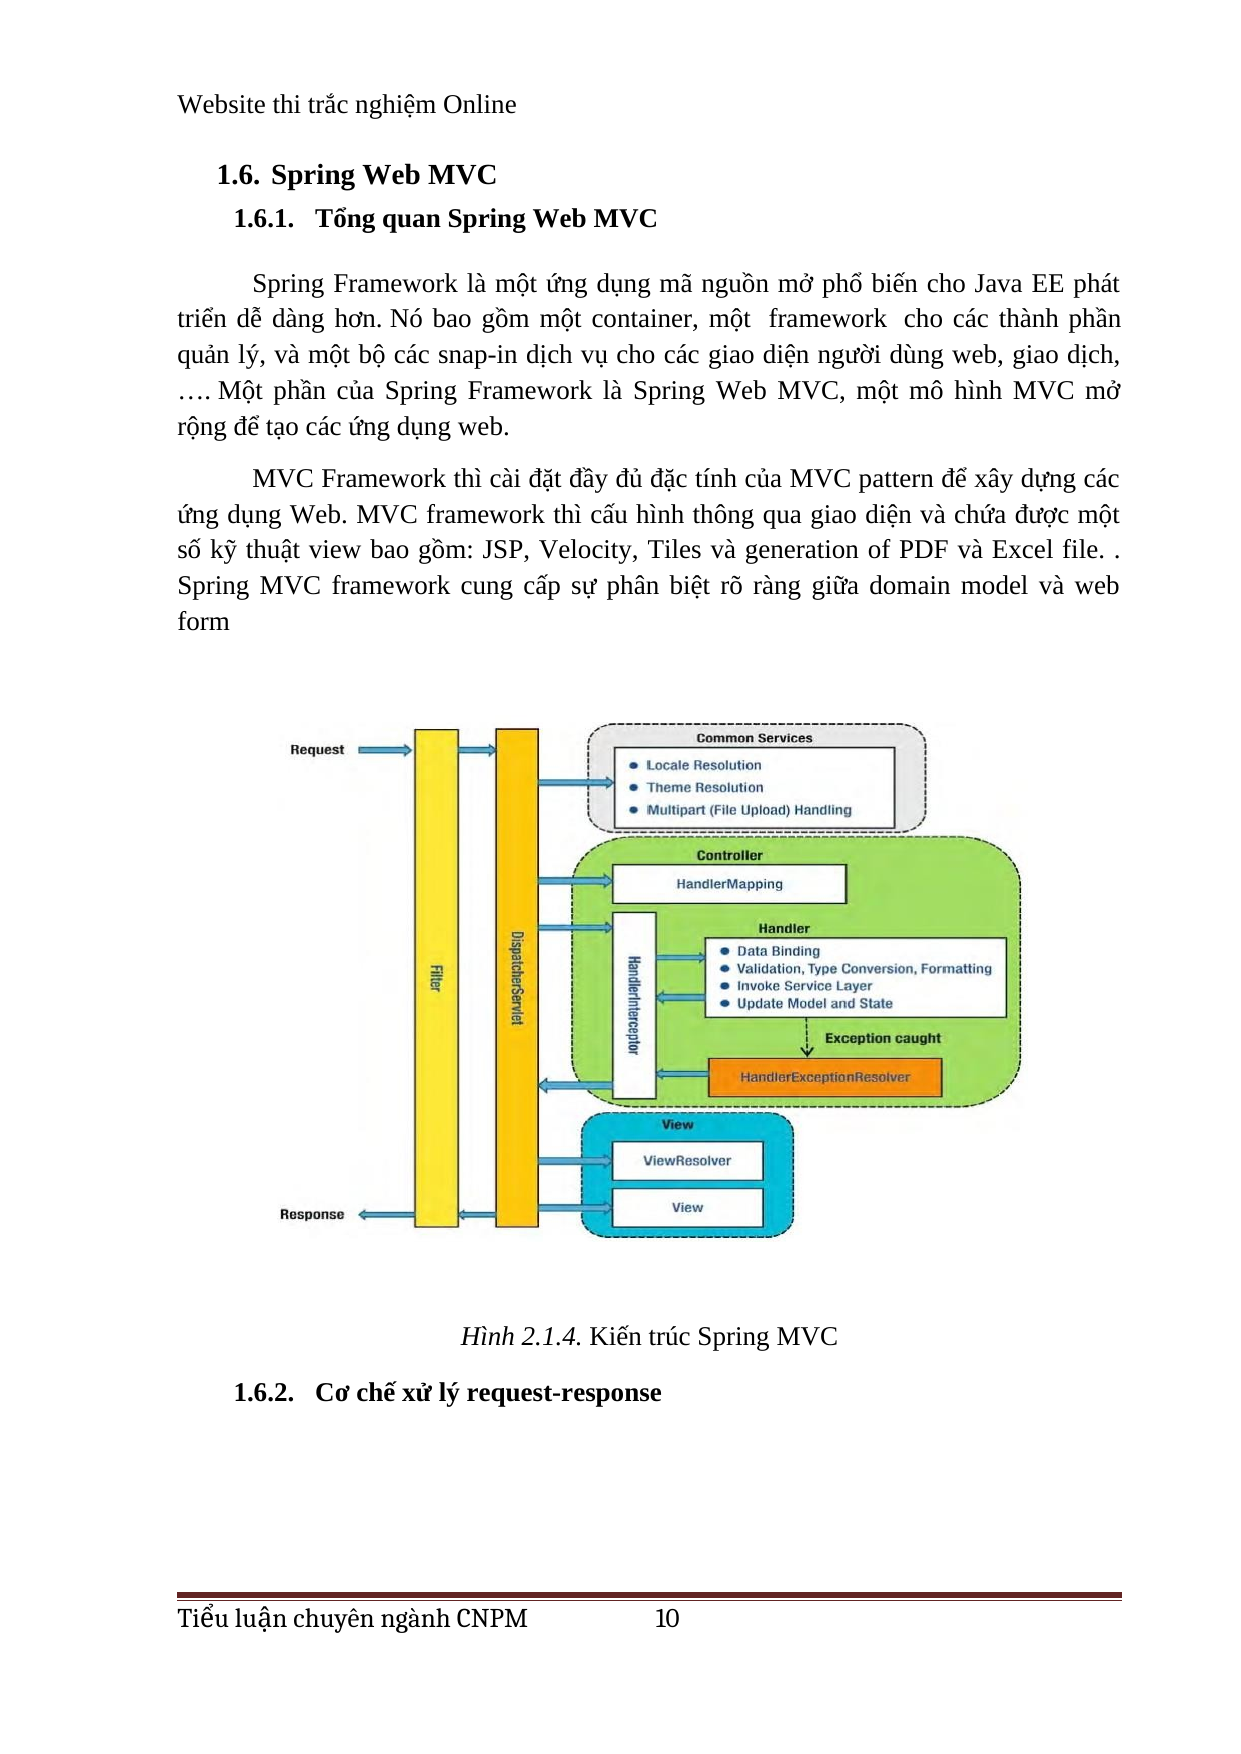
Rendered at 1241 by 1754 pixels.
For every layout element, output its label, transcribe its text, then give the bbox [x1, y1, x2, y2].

list Cơ chế xử lý request-response [233, 1376, 1111, 1407]
subtitle Spring Web MVC [216, 157, 1122, 191]
picture [253, 715, 1045, 1242]
text MVC Framework thì cài đặt đầy đủ đặc tính của MVC pattern để xây dựng các ứng dụng Web. MVC framework thì cấu hình thông qua giao diện và chứa được một số kỹ thuật view bao gồm: JSP, Velocity, Tiles và generation of PDF và Excel file. . Spring MVC framework cung cấp sự phân biệt rõ ràng giữa domain model và web form [177, 462, 1122, 636]
text Spring Framework là một ứng dụng mã nguồn mở phổ biến cho Java EE phát triển dễ dàng hơn. Nó bao gồm một container, một framework cho các thành phần quản lý, và một bộ các snap-in dịch vụ cho các giao diện người dùng web, giao dịch,…. Một phần của Spring Framework là Spring Web MVC, một mô hình MVC mở rộng để tạo các ứng dụng web. [177, 267, 1122, 441]
list Tổng quan Spring Web MVC [233, 202, 1111, 233]
